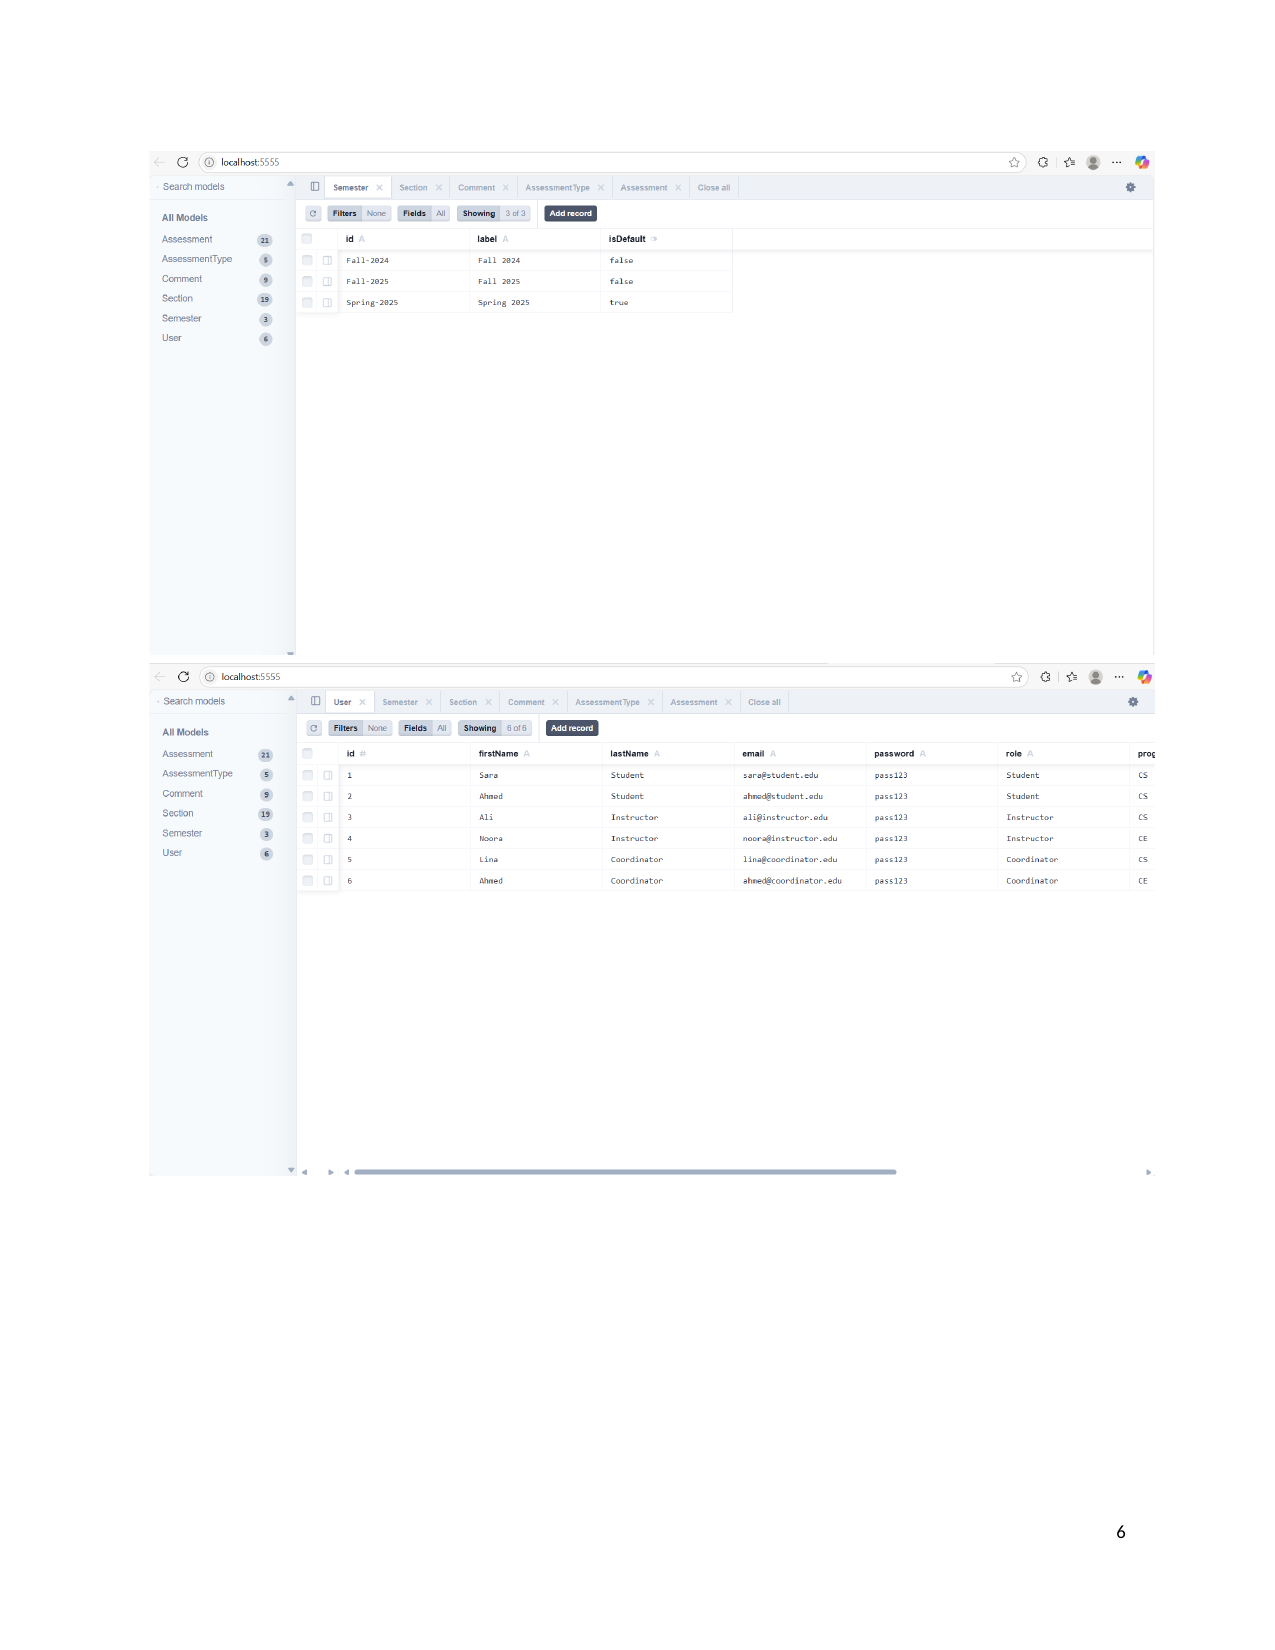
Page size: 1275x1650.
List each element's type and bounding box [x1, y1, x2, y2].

picture [149, 151, 1155, 655]
picture [149, 663, 1155, 1176]
